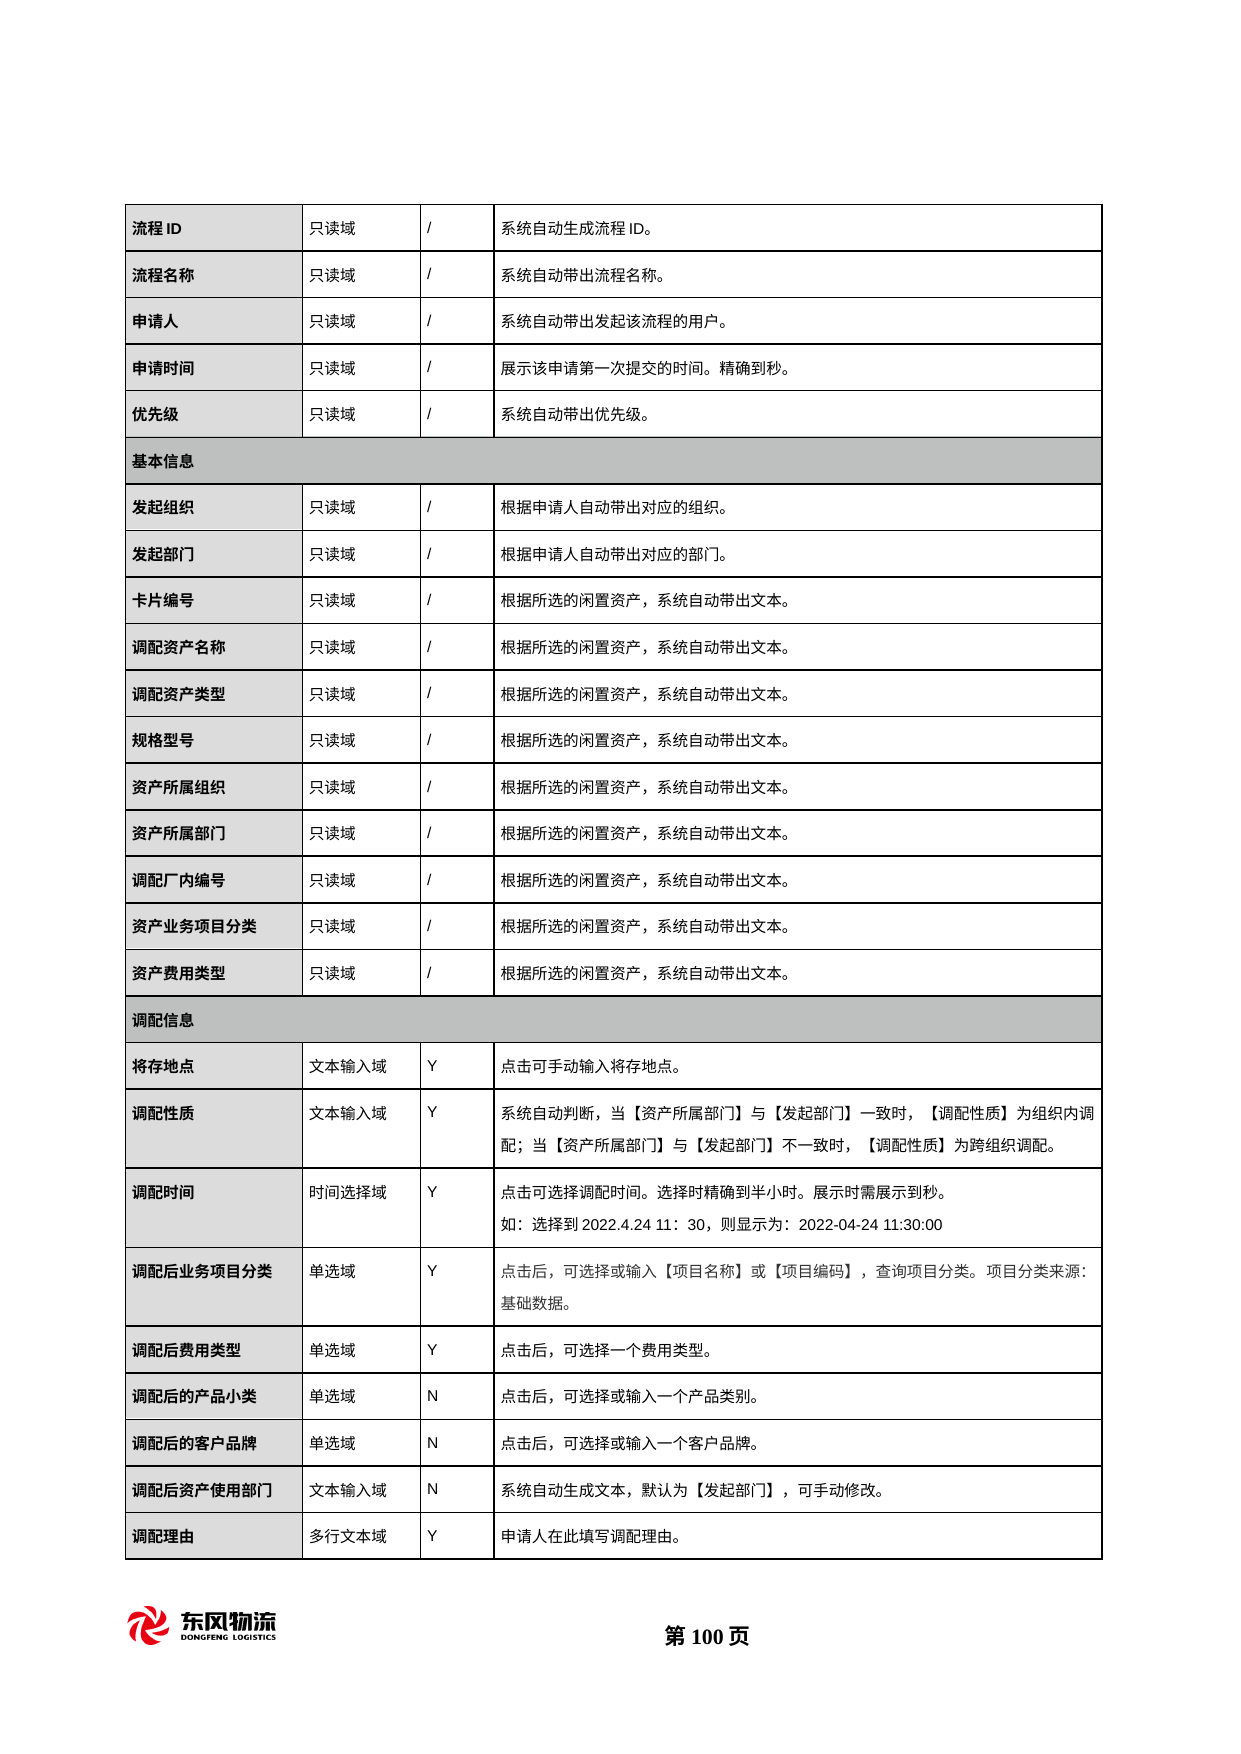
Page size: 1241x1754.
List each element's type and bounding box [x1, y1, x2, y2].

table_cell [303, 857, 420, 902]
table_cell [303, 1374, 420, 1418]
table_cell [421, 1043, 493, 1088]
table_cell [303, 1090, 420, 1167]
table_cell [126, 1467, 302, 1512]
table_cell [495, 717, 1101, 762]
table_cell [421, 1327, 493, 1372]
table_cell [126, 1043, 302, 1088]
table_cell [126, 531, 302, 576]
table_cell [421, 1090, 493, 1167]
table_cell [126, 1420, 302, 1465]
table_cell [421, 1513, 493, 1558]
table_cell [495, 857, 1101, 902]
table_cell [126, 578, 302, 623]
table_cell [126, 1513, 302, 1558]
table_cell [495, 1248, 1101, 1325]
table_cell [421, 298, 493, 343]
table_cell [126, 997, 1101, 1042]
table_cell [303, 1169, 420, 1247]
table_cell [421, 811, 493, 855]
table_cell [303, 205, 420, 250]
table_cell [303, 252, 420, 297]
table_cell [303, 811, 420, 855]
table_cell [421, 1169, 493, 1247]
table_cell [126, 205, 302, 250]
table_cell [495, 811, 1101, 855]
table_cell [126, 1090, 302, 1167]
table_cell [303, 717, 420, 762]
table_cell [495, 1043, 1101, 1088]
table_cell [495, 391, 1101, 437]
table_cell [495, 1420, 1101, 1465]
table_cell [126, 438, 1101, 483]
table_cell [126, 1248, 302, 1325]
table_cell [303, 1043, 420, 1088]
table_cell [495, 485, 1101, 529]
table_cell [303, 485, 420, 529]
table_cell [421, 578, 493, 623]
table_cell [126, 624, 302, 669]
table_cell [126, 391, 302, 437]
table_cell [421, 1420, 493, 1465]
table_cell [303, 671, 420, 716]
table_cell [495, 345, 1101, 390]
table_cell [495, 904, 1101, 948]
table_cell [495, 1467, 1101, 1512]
picture [127, 1606, 276, 1645]
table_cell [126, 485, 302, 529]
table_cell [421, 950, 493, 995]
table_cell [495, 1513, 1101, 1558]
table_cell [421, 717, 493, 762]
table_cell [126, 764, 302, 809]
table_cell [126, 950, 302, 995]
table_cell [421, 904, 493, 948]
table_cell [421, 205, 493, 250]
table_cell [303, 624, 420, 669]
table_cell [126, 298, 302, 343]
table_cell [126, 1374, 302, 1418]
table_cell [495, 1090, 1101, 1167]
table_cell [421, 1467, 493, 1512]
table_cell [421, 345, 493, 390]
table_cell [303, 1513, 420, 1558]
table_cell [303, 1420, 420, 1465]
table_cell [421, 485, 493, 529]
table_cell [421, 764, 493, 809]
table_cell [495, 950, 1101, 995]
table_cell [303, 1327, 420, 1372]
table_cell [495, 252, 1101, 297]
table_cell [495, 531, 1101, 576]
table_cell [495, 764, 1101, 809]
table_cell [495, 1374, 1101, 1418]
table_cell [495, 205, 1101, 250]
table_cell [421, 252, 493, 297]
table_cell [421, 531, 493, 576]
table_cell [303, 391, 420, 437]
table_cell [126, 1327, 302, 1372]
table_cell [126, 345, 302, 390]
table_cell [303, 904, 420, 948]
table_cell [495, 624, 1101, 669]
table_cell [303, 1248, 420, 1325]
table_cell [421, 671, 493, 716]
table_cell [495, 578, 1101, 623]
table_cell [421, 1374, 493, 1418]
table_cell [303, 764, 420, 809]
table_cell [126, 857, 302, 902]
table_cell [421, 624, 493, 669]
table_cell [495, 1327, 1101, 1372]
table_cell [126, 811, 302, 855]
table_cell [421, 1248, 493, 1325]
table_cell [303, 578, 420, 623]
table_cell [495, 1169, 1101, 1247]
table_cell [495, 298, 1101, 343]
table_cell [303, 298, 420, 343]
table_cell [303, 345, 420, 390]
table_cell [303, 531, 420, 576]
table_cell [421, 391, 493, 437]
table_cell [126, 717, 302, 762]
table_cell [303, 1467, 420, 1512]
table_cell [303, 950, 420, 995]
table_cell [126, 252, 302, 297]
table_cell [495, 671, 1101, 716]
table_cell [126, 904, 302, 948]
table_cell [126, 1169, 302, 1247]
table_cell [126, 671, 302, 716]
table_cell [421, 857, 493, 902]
